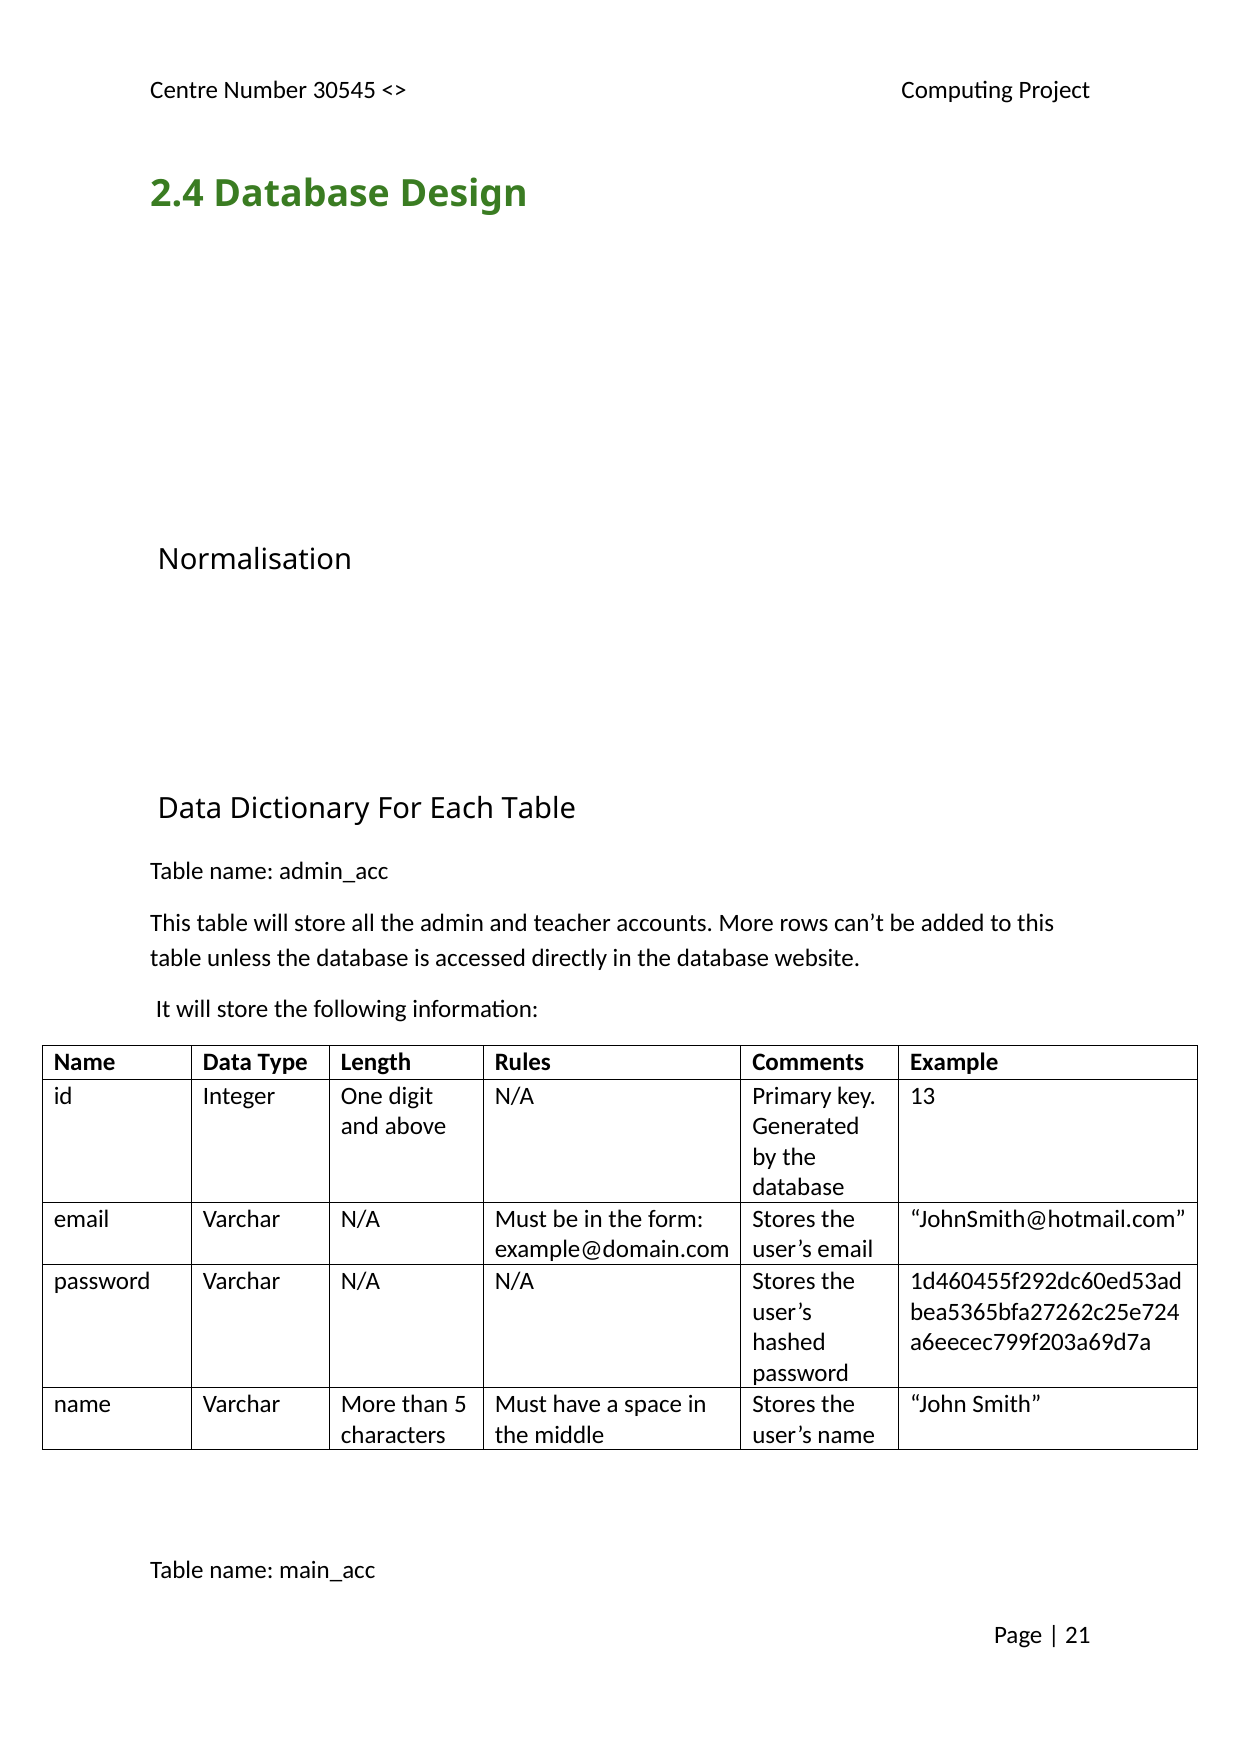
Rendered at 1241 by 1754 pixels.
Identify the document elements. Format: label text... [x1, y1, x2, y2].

table_cell 13 [899, 1080, 1197, 1202]
table_header Data Type [192, 1046, 329, 1079]
table_cell Must have a space in the middle [484, 1388, 740, 1449]
table_cell email [43, 1203, 191, 1264]
table_header Example [899, 1046, 1197, 1079]
table_header Rules [484, 1046, 740, 1079]
table_cell Varchar [192, 1265, 329, 1387]
table_cell “JohnSmith@hotmail.com” [899, 1203, 1197, 1264]
table_cell Varchar [192, 1203, 329, 1264]
table_cell Stores the user’s email [741, 1203, 898, 1264]
text Table name: main_acc [150, 1554, 1090, 1584]
table_cell “John Smith” [899, 1388, 1197, 1449]
text Table name: admin_acc [150, 855, 1090, 886]
table_header Length [330, 1046, 483, 1079]
table_cell Integer [192, 1080, 329, 1202]
table_cell Primary key. Generated by the database [741, 1080, 898, 1202]
text It will store the following information: [150, 993, 1090, 1024]
table_cell Must be in the form: example@domain.com [484, 1203, 740, 1264]
table_cell id [43, 1080, 191, 1202]
table_header Comments [741, 1046, 898, 1079]
table_cell Stores the user’s hashed password [741, 1265, 898, 1387]
text This table will store all the admin and teacher accounts. More rows can’t be added to this table unless the database is accessed directly in the database website. [150, 907, 1090, 972]
table_cell name [43, 1388, 191, 1449]
table_cell More than 5 characters [330, 1388, 483, 1449]
table_cell Stores the user’s name [741, 1388, 898, 1449]
table_cell 1d460455f292dc60ed53ad bea5365bfa27262c25e724 a6eecec799f203a69d7a [899, 1265, 1197, 1387]
table_header Name [43, 1046, 191, 1079]
table_cell Varchar [192, 1388, 329, 1449]
subtitle 2.4 Database Design [150, 167, 1090, 218]
title Normalisation [150, 538, 1090, 578]
title Data Dictionary For Each Table [150, 787, 1090, 827]
table_cell N/A [330, 1203, 483, 1264]
table_cell N/A [484, 1080, 740, 1202]
table_cell N/A [484, 1265, 740, 1387]
table_cell password [43, 1265, 191, 1387]
table_cell One digit and above [330, 1080, 483, 1202]
table_cell N/A [330, 1265, 483, 1387]
